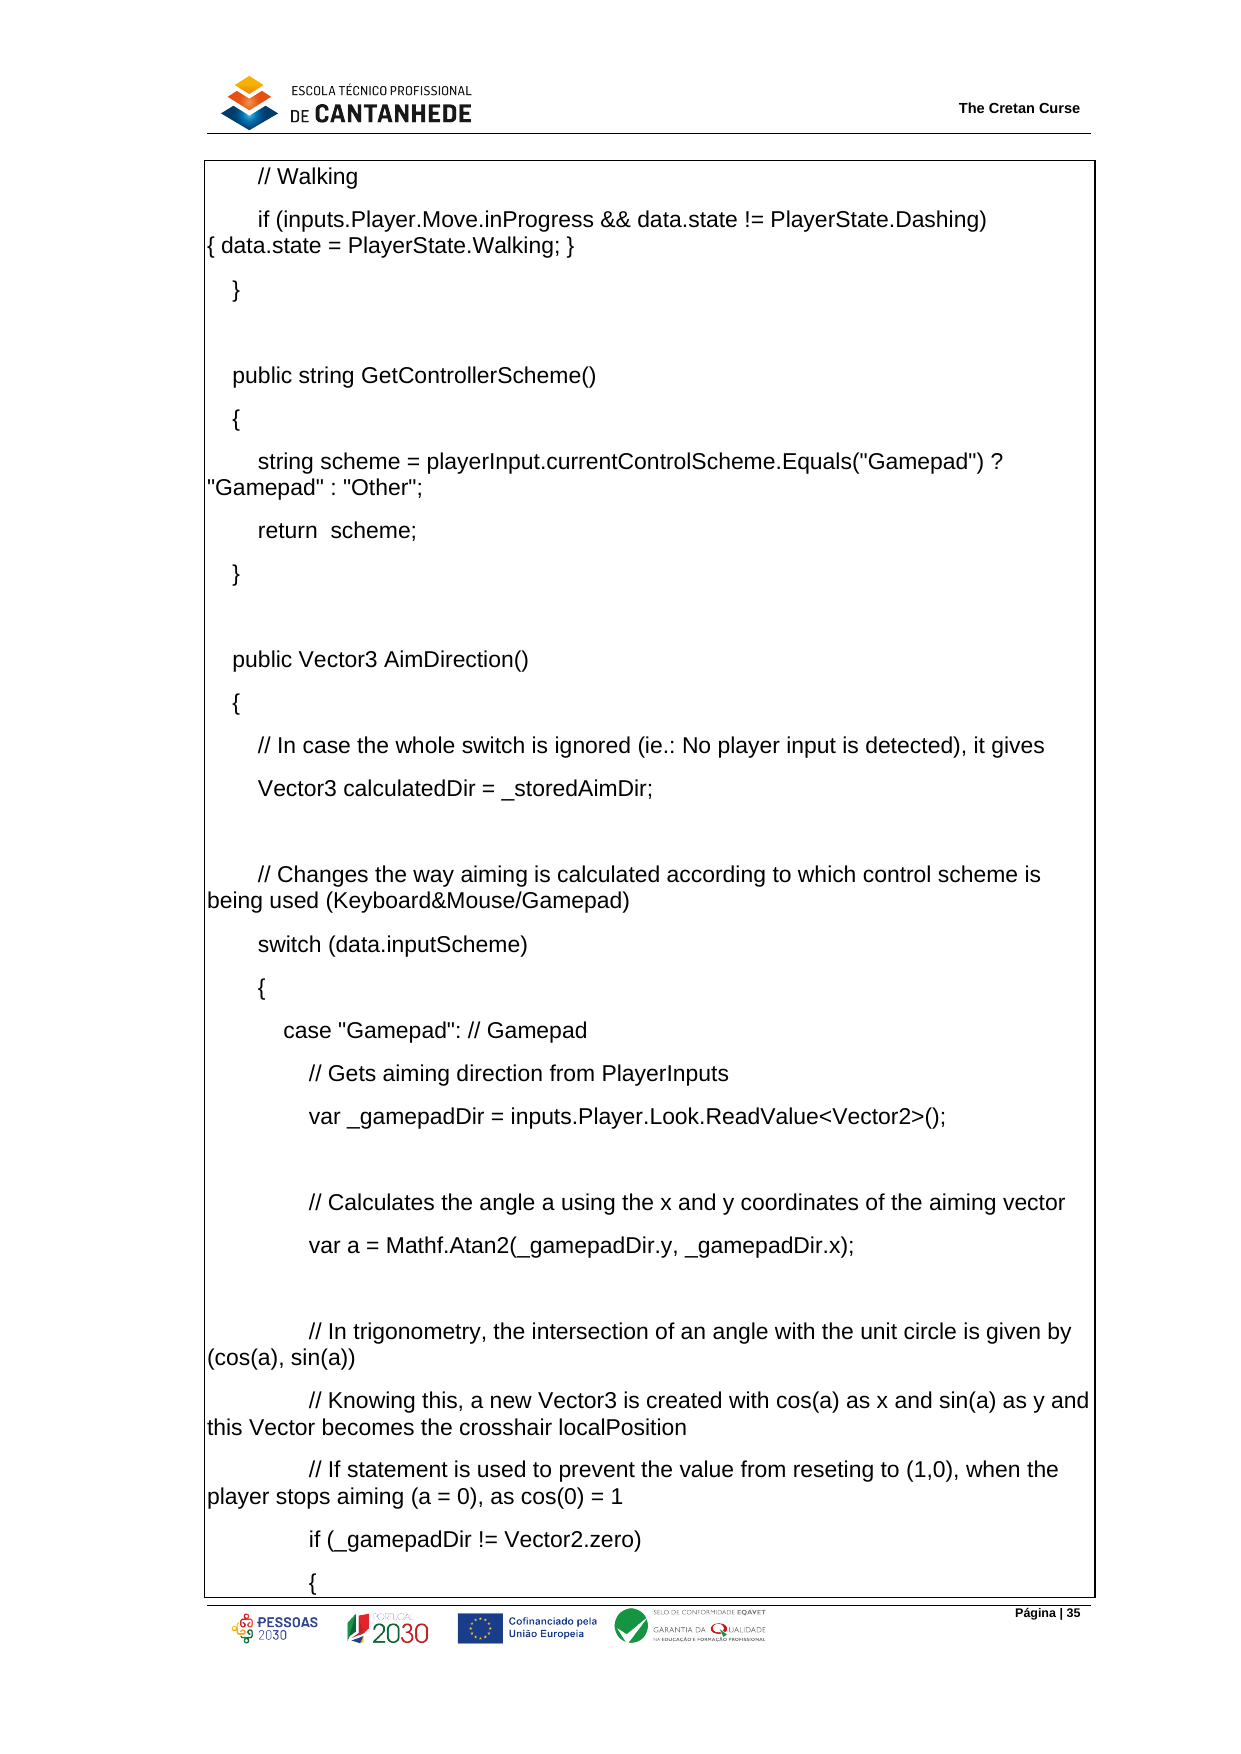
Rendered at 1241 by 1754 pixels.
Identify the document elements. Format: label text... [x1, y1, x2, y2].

text // Calculates the angle a using the x and y coordinates of the aiming vector [205, 1186, 1094, 1215]
text string scheme = playerInput.currentControlScheme.Equals("Gamepad") ? "Gamepad" : "Other"; [205, 444, 1094, 500]
text } [205, 272, 1094, 302]
text // Walking [205, 161, 1094, 189]
text if (inputs.Player.Move.inProgress && data.state != PlayerState.Dashing) { data.state = PlayerState.Walking; } [205, 203, 1094, 259]
text public string GetControllerScheme() [205, 358, 1094, 388]
text // In case the whole switch is ignored (ie.: No player input is detected), it gives [205, 729, 1094, 758]
text { [205, 1566, 1094, 1597]
text Vector3 calculatedDir = _storedAimDir; [205, 772, 1094, 801]
text // Gets aiming direction from PlayerInputs [205, 1056, 1094, 1086]
text return scheme; [205, 514, 1094, 543]
text var _gamepadDir = inputs.Player.Look.ReadValue<Vector2>(); [205, 1099, 1094, 1129]
text { [205, 401, 1094, 431]
text // In trigonometry, the intersection of an angle with the unit circle is given by (cos(a), sin(a)) [205, 1314, 1094, 1370]
text switch (data.inputScheme) [205, 927, 1094, 957]
text // Changes the way aiming is calculated according to which control scheme is being used (Keyboard&Mouse/Gamepad) [205, 858, 1094, 914]
text // If statement is used to prevent the value from reseting to (1,0), when the player stops aiming (a = 0), as cos(0) = 1 [205, 1453, 1094, 1509]
text } [205, 557, 1094, 586]
text public Vector3 AimDirection() [205, 643, 1094, 672]
picture [218, 73, 475, 133]
picture [614, 1608, 766, 1643]
text { [205, 686, 1094, 715]
text { [205, 970, 1094, 1000]
text // Knowing this, a new Vector3 is created with cos(a) as x and sin(a) as y and this Vector becomes the crosshair localPosition [205, 1384, 1094, 1440]
text if (_gamepadDir != Vector2.zero) [205, 1523, 1094, 1552]
picture [218, 1606, 608, 1654]
text case "Gamepad": // Gamepad [205, 1013, 1094, 1043]
text var a = Mathf.Atan2(_gamepadDir.y, _gamepadDir.x); [205, 1228, 1094, 1258]
